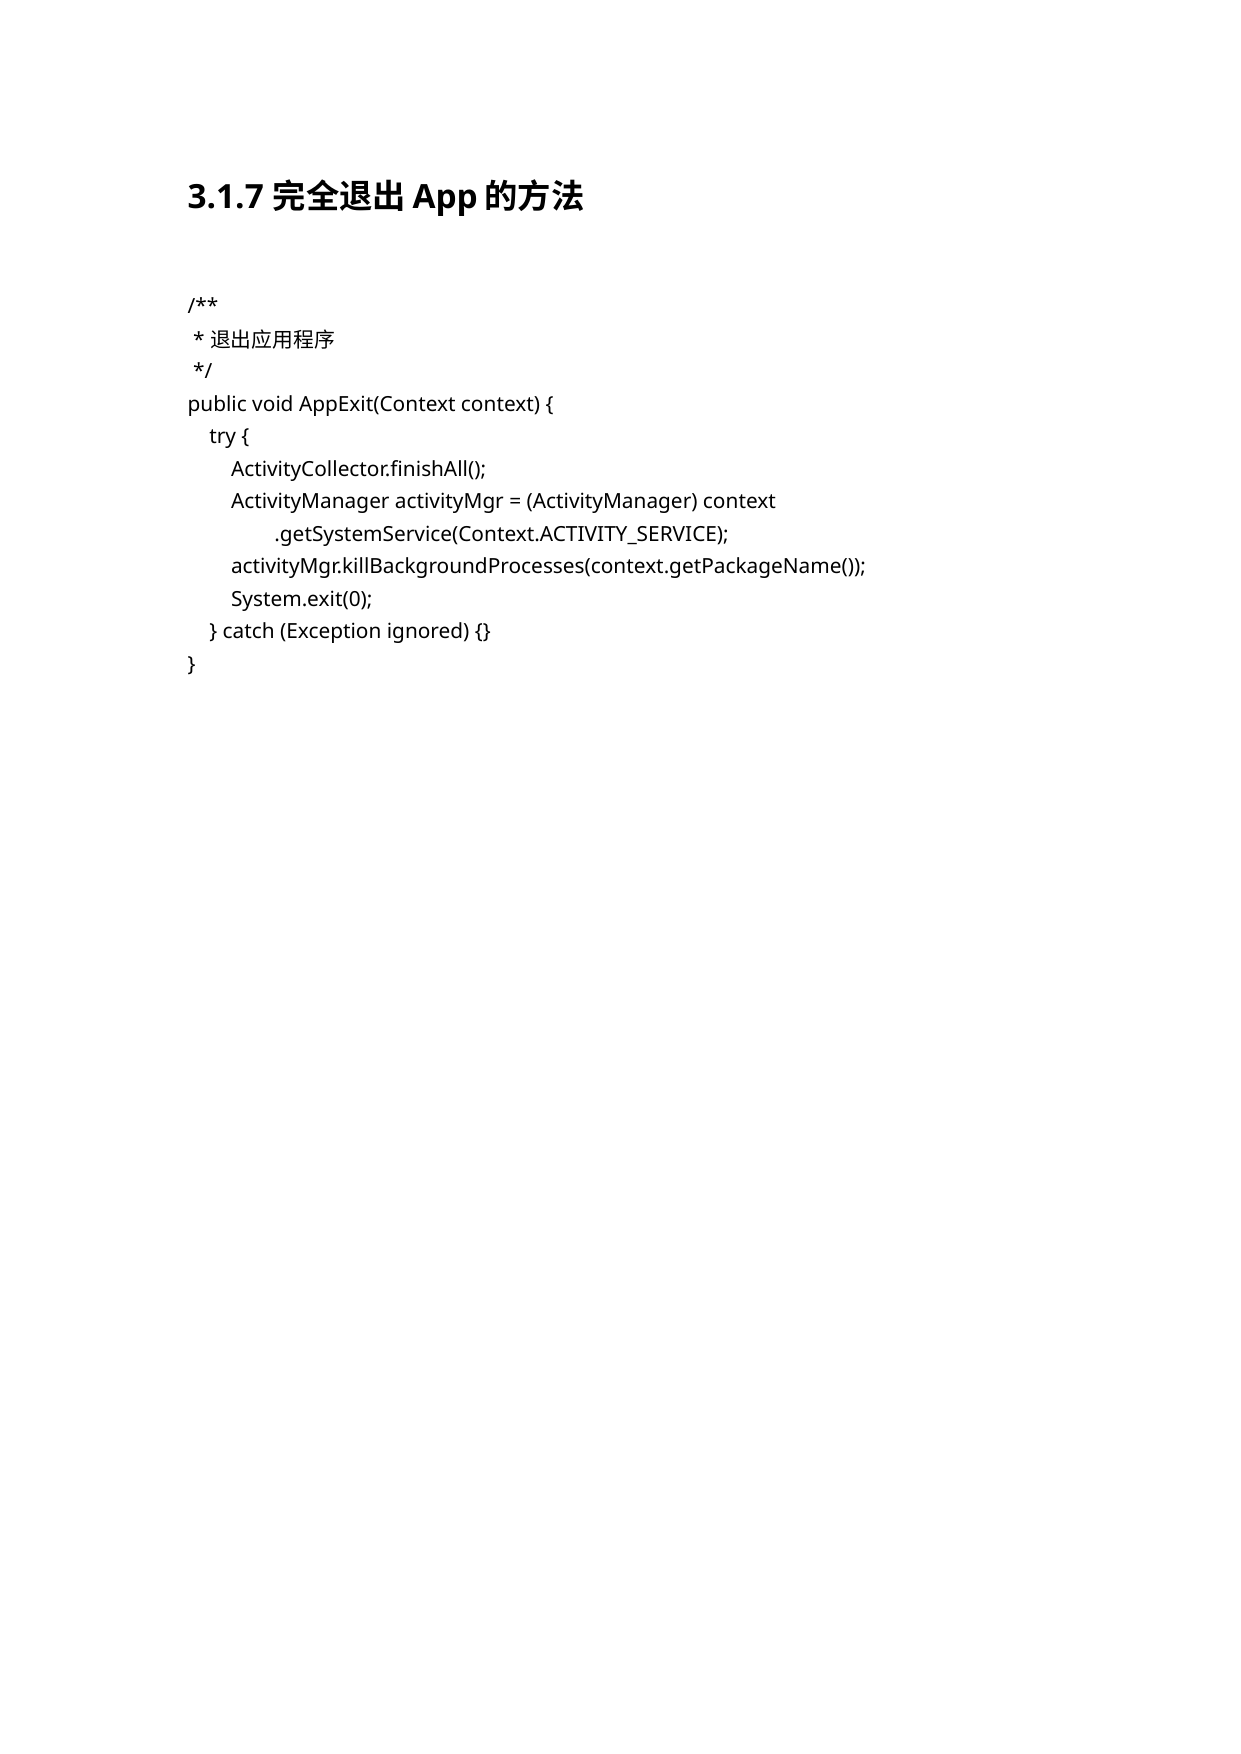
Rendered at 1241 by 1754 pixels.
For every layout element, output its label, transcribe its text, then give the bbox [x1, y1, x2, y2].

text ActivityManager activityMgr = (ActivityManager) context [187, 484, 1053, 517]
text .getSystemService(Context.ACTIVITY_SERVICE); [187, 517, 1053, 549]
subtitle 3.1.7 完全退出App的方法 [187, 162, 1053, 227]
text try { [187, 419, 1053, 452]
text */ [187, 354, 1053, 387]
text * 退出应用程序 [187, 322, 1053, 354]
text public void AppExit(Context context) { [187, 387, 1053, 419]
text } catch (Exception ignored) {} [187, 614, 1053, 647]
text activityMgr.killBackgroundProcesses(context.getPackageName()); [187, 549, 1053, 582]
text ActivityCollector.finishAll(); [187, 452, 1053, 484]
text } [187, 647, 1053, 679]
text System.exit(0); [187, 582, 1053, 614]
text /** [187, 289, 1053, 322]
